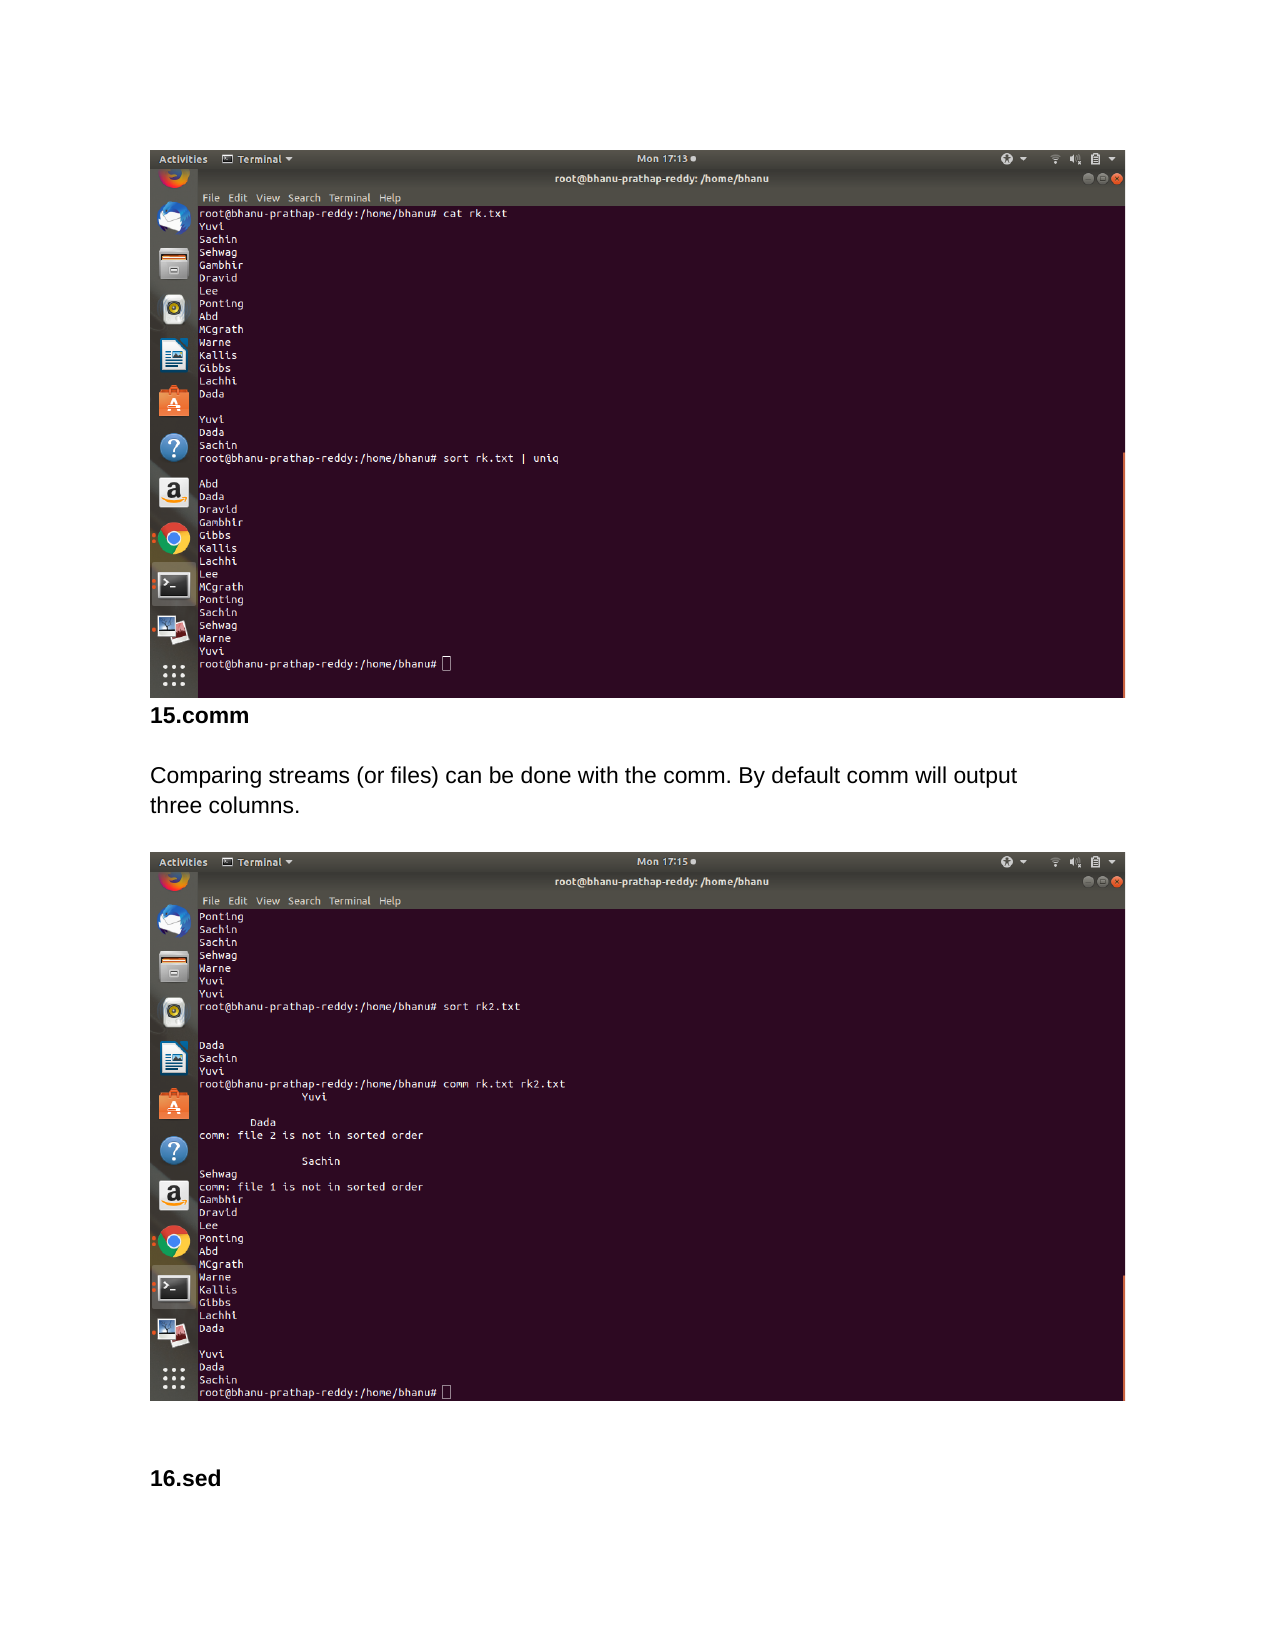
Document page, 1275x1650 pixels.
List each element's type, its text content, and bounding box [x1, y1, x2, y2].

text Comparing streams (or files) can be done with the comm. By default comm will output [150, 762, 1125, 788]
text three columns. [150, 792, 1125, 819]
picture [150, 150, 1125, 698]
text 15.comm [150, 702, 1125, 728]
text 16.sed [150, 1465, 1125, 1491]
picture [150, 852, 1125, 1401]
